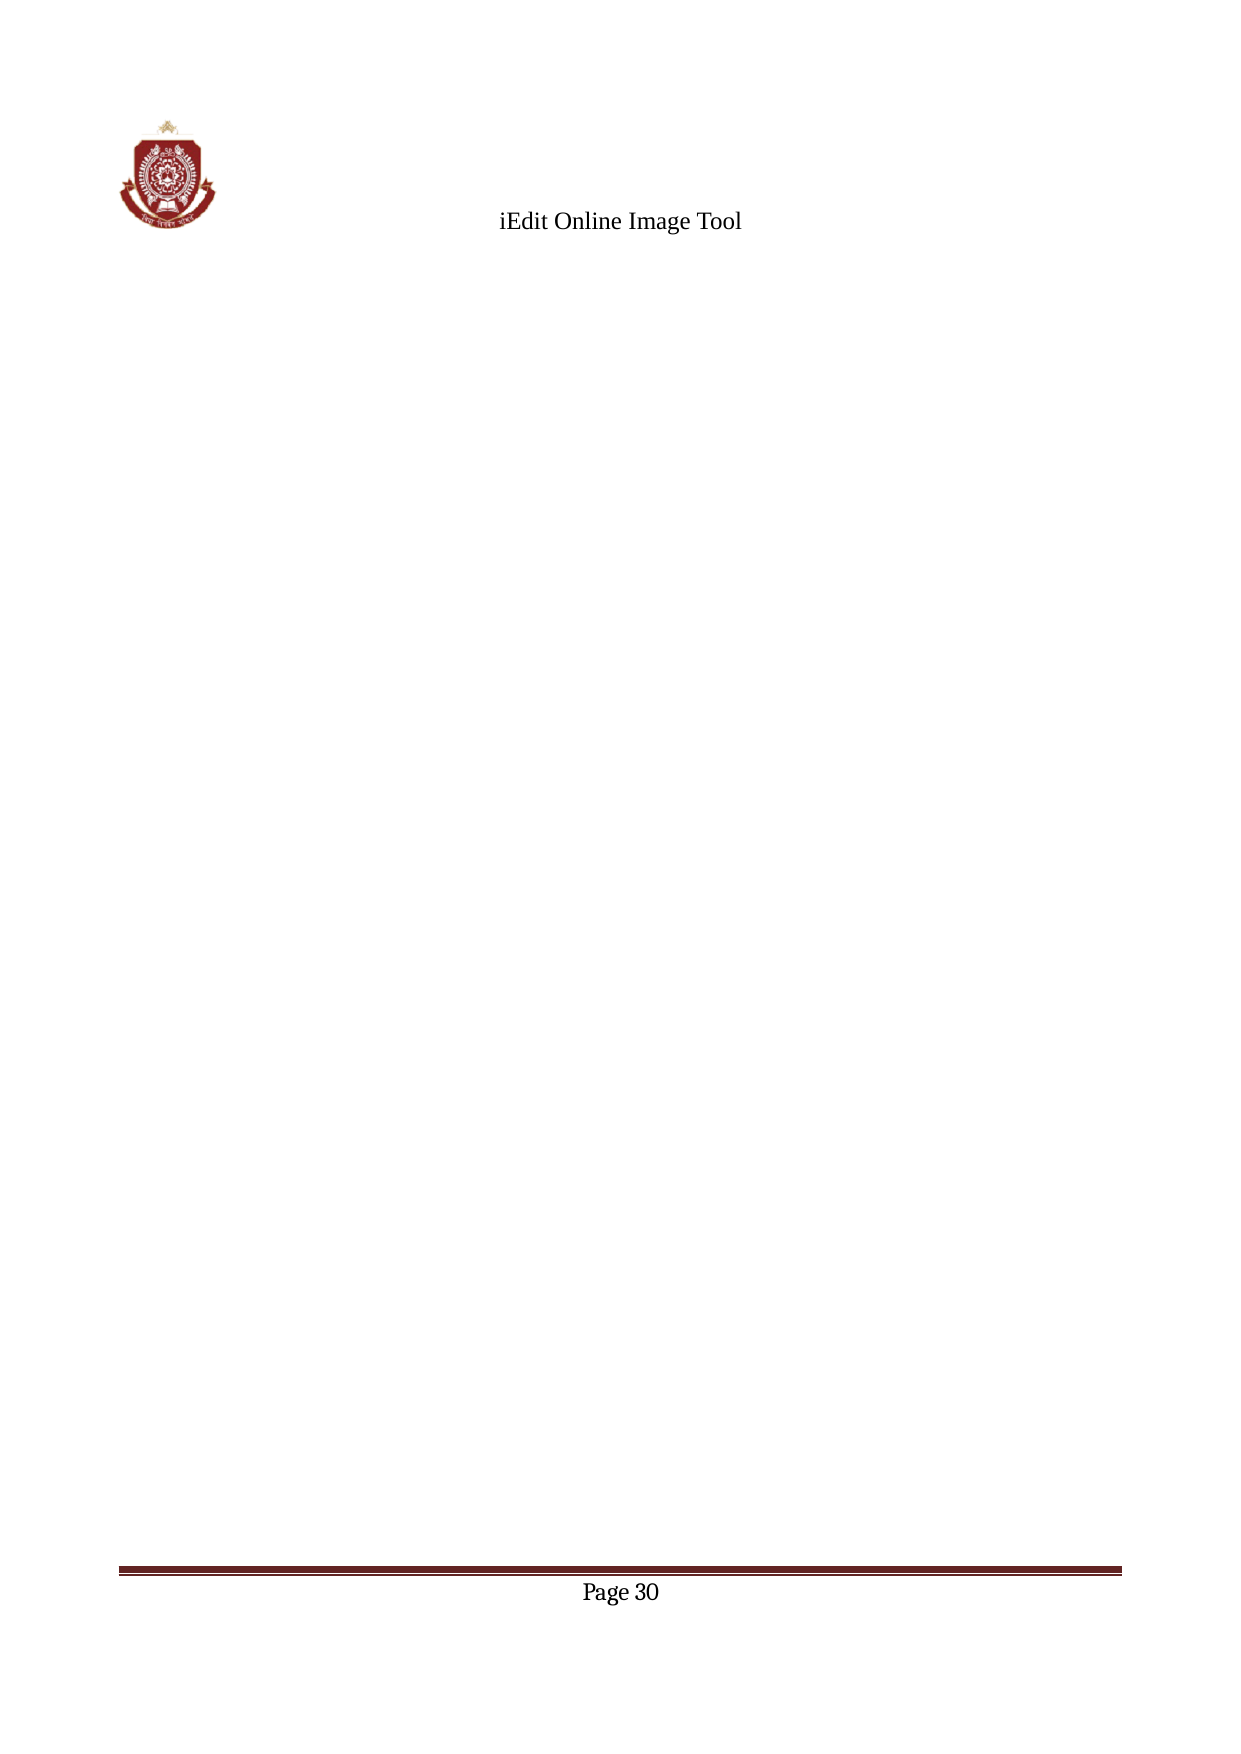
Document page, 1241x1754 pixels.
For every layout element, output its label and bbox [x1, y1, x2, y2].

picture [118, 118, 224, 229]
